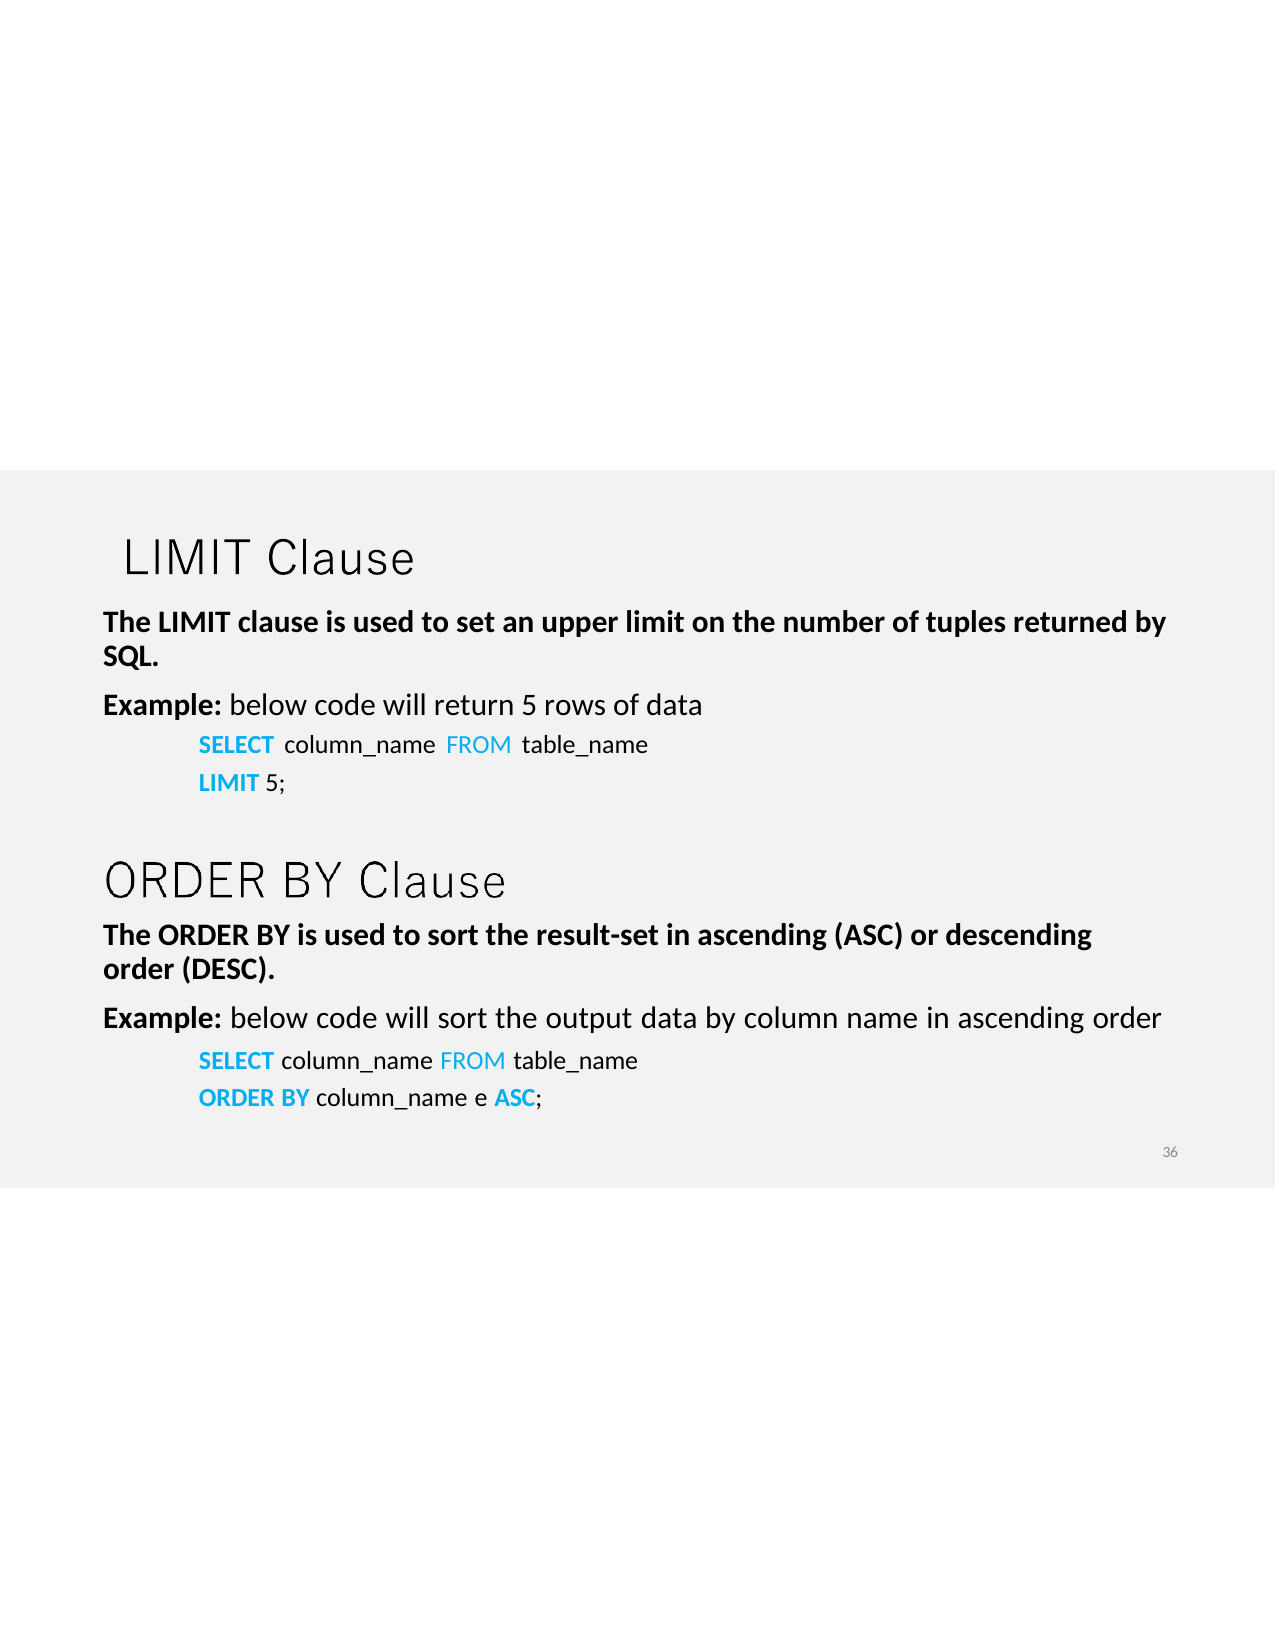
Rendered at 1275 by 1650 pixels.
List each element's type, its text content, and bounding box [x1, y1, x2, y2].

picture [106, 861, 504, 898]
text Example: below code will sort the output data by column name in ascending order [103, 998, 1275, 1036]
text The ORDER BY is used to sort the result-set in ascending (ASC) or descending order (DESC). [103, 918, 1131, 987]
text 36 [0, 1142, 1178, 1161]
text The LIMIT clause is used to set an upper limit on the number of tuples returned by SQL. [103, 605, 1186, 674]
text Example: below code will return 5 rows of data SELECT column_name FROM table_name LIMIT 5; [103, 684, 709, 797]
text ORDER BY column_name e ASC; [199, 1081, 1275, 1113]
text SELECT column_name FROM table_name [199, 1044, 1275, 1076]
